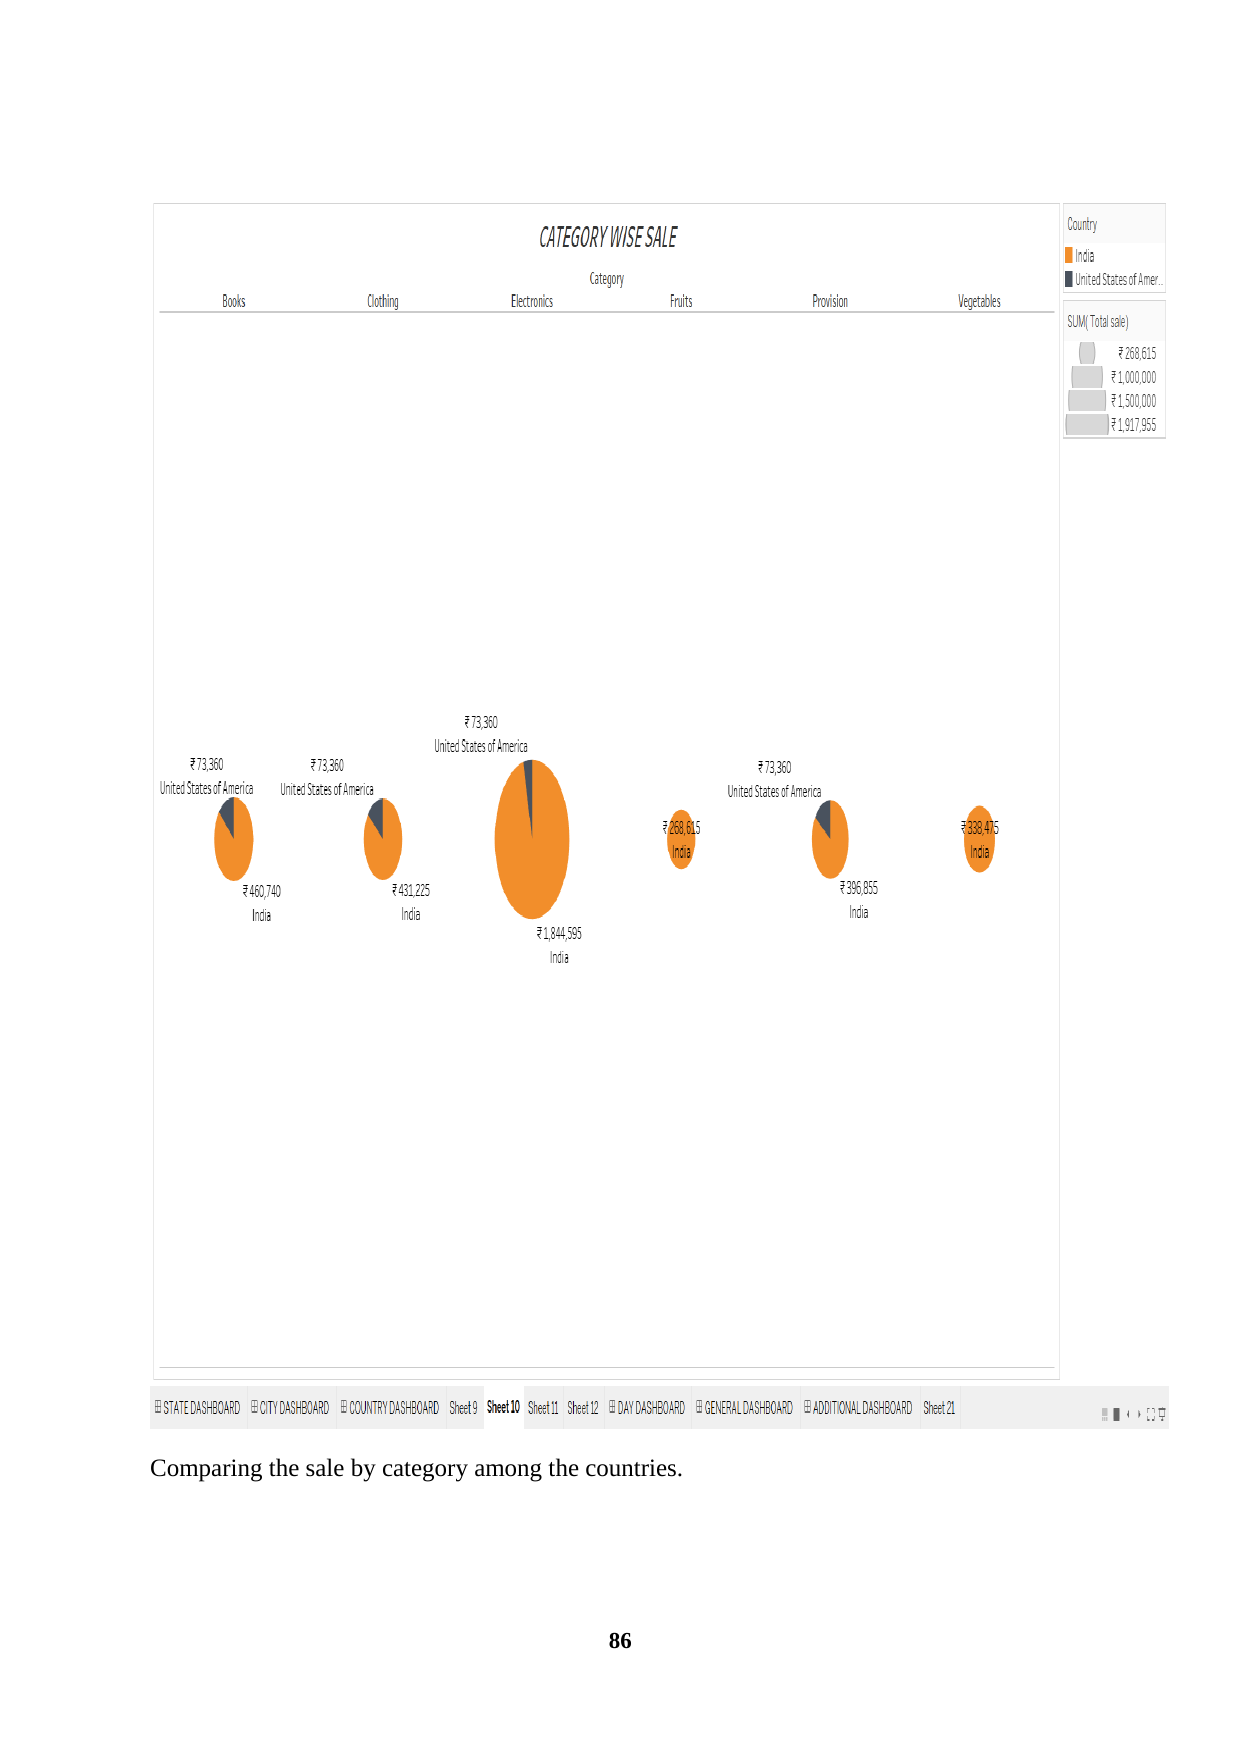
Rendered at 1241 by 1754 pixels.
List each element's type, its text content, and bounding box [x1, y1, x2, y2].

text Comparing the sale by category among the countries. [150, 1453, 1090, 1482]
picture [150, 203, 1169, 1429]
